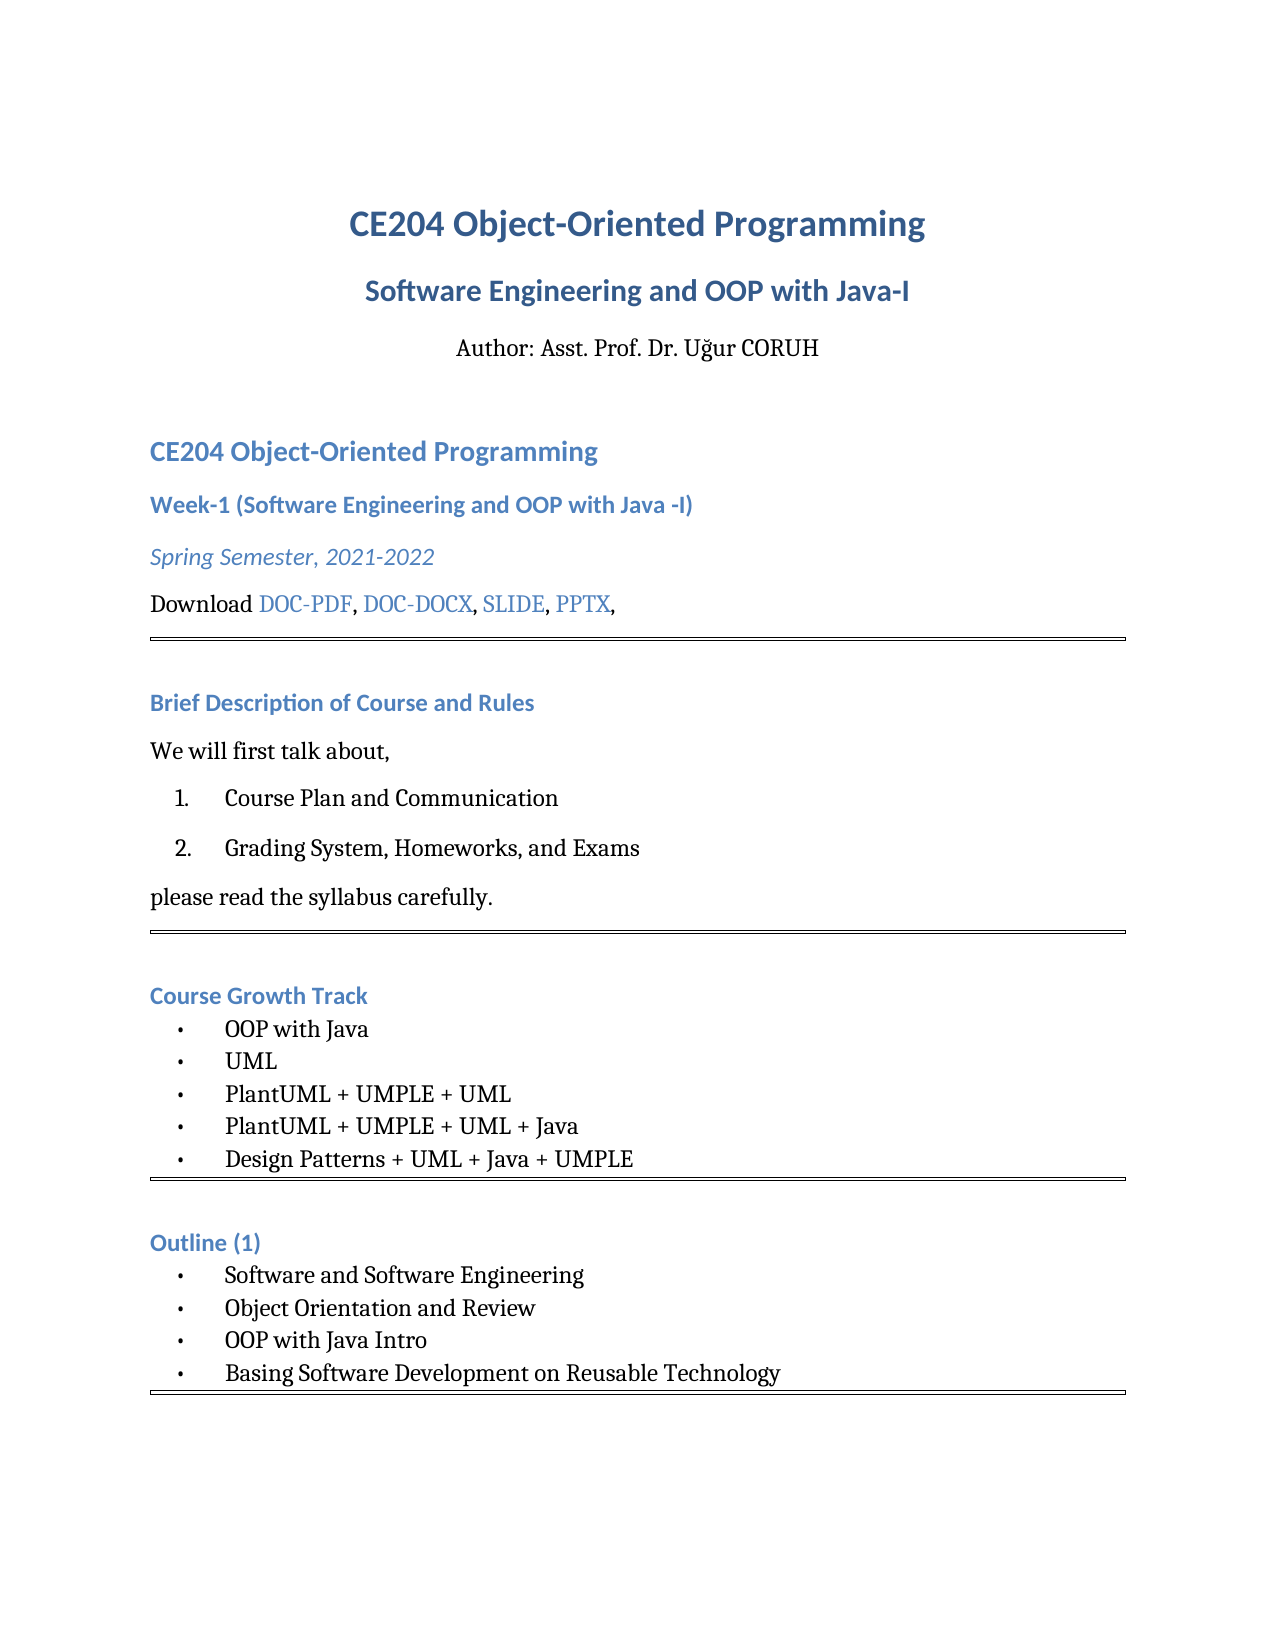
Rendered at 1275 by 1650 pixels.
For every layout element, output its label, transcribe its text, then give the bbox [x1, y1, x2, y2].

list UML [175, 1047, 1125, 1076]
text We will first talk about, [150, 737, 1125, 765]
text Author: Asst. Prof. Dr. Uğur CORUH [150, 334, 1125, 363]
list Object Orientation and Review [175, 1293, 1125, 1322]
subtitle Week-1 (Software Engineering and OOP with Java -I) [150, 489, 1125, 520]
subtitle Software Engineering and OOP with Java-I [150, 271, 1125, 309]
title CE204 Object-Oriented Programming [150, 200, 1125, 246]
list OOP with Java [175, 1014, 1125, 1043]
list PlantUML + UMPLE + UML [175, 1079, 1125, 1108]
subtitle Course Growth Track [150, 980, 1125, 1011]
text Download DOC-PDF, DOC-DOCX, SLIDE, PPTX, [150, 590, 1125, 619]
list Software and Software Engineering [175, 1261, 1125, 1290]
list Course Plan and Communication [175, 784, 1125, 813]
list Grading System, Homeworks, and Exams [175, 834, 1125, 862]
subtitle Brief Description of Course and Rules [150, 687, 1125, 718]
subtitle CE204 Object-Oriented Programming [150, 433, 1125, 469]
subtitle Outline (1) [150, 1227, 1125, 1257]
subtitle Spring Semester, 2021-2022 [150, 541, 1125, 571]
text please read the syllabus carefully. [150, 883, 1125, 912]
list Basing Software Development on Reusable Technology [175, 1358, 1125, 1387]
list PlantUML + UMPLE + UML + Java [175, 1112, 1125, 1141]
list OOP with Java Intro [175, 1326, 1125, 1355]
list Design Patterns + UML + Java + UMPLE [175, 1144, 1125, 1173]
